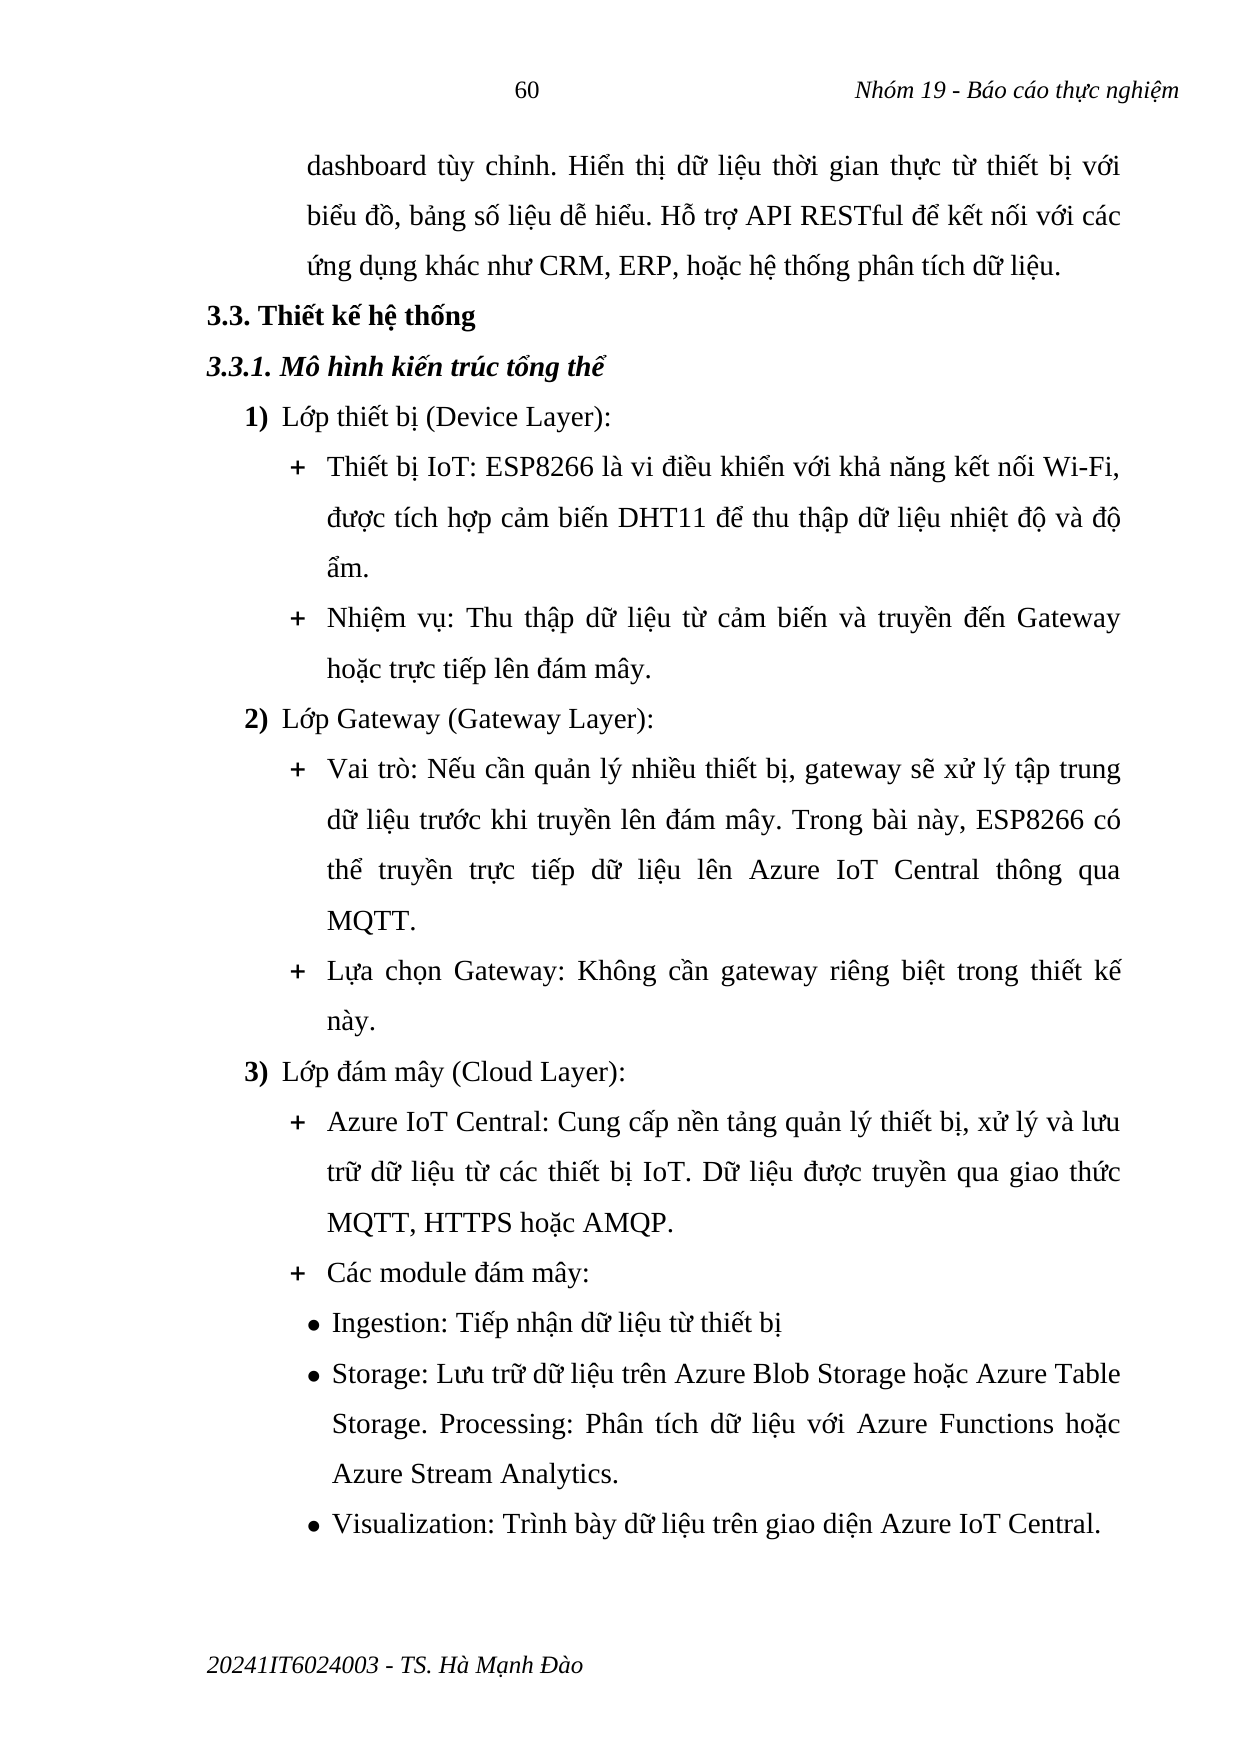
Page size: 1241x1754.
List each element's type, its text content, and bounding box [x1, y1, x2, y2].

list Lớp thiết bị (Device Layer): [244, 399, 1122, 433]
list Nhiệm vụ: Thu thập dữ liệu từ cảm biến và truyền đến Gateway hoặc trực tiếp lên đám mây. [289, 601, 1122, 684]
list Thiết bị IoT: ESP8266 là vi điều khiển với khả năng kết nối Wi-Fi, được tích hợp cảm biến DHT11 để thu thập dữ liệu nhiệt độ và độ ẩm. [289, 449, 1122, 584]
list Lớp Gateway (Gateway Layer): [244, 701, 1122, 735]
list Visualization: Trình bày dữ liệu trên giao diện Azure IoT Central. [307, 1507, 1122, 1540]
list Các module đám mây: [289, 1255, 1122, 1289]
list Vai trò: Nếu cần quản lý nhiều thiết bị, gateway sẽ xử lý tập trung dữ liệu trước khi truyền lên đám mây. Trong bài này, ESP8266 có thể truyền trực tiếp dữ liệu lên Azure IoT Central thông qua MQTT. [289, 752, 1122, 936]
list Lớp đám mây (Cloud Layer): [244, 1054, 1122, 1087]
subtitle 3.3.1. Mô hình kiến trúc tổng thể [207, 349, 1122, 382]
list Storage: Lưu trữ dữ liệu trên Azure Blob Storage hoặc Azure Table Storage. Processing: Phân tích dữ liệu với Azure Functions hoặc Azure Stream Analytics. [307, 1356, 1122, 1490]
subtitle Thiết kế hệ thống [207, 298, 1122, 332]
list Ingestion: Tiếp nhận dữ liệu từ thiết bị [307, 1305, 1122, 1339]
list Azure IoT Central: Cung cấp nền tảng quản lý thiết bị, xử lý và lưu trữ dữ liệu từ các thiết bị IoT. Dữ liệu được truyền qua giao thức MQTT, HTTPS hoặc AMQP. [289, 1104, 1122, 1238]
list Lựa chọn Gateway: Không cần gateway riêng biệt trong thiết kế này. [289, 953, 1122, 1037]
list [282, 148, 1122, 282]
